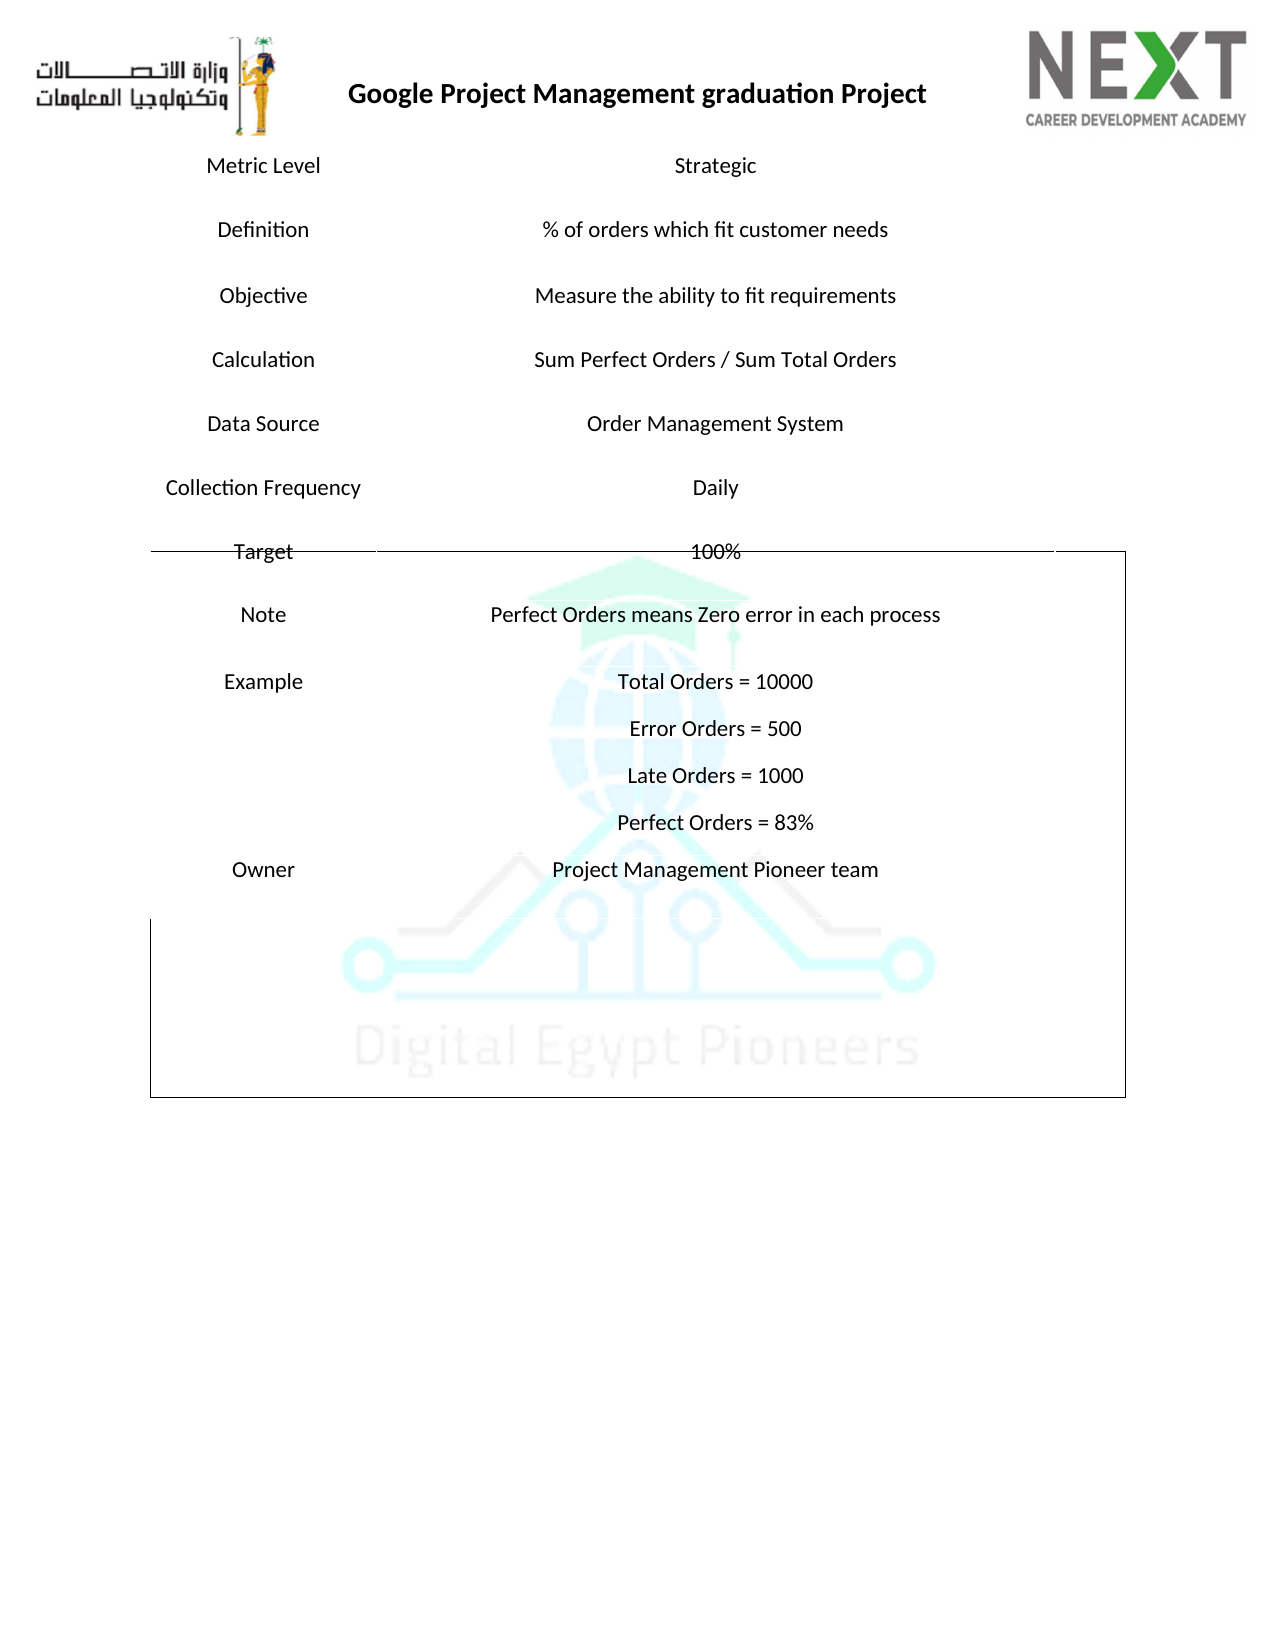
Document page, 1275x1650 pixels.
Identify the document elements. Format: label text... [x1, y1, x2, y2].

table_cell Strategic [377, 151, 1054, 214]
table_cell Data Source [151, 409, 376, 472]
table_cell Daily [377, 473, 1054, 536]
table_cell Target [151, 537, 376, 599]
table_cell Perfect Orders means Zero error in each process [377, 601, 1054, 666]
table_cell Metric Level [151, 151, 376, 214]
table_cell Measure the ability to fit requirements [377, 281, 1054, 344]
table_cell Example [151, 667, 376, 854]
table_cell Definition [151, 215, 376, 280]
table_cell Owner [151, 856, 376, 918]
table_cell Project Management Pioneer team [377, 856, 1054, 918]
table_cell Calculation [151, 345, 376, 408]
picture [1021, 25, 1252, 139]
table_cell Objective [151, 281, 376, 344]
table_cell Sum Perfect Orders / Sum Total Orders [377, 345, 1054, 408]
table_cell % of orders which fit customer needs [377, 215, 1054, 280]
table_cell Note [151, 601, 376, 666]
table_cell Order Management System [377, 409, 1054, 472]
table_cell Total Orders = 10000 Error Orders = 500 Late Orders = 1000 Perfect Orders = 83% [377, 667, 1054, 854]
table_cell Collection Frequency [151, 473, 376, 536]
picture [32, 37, 291, 139]
table_cell 100% [377, 537, 1054, 599]
